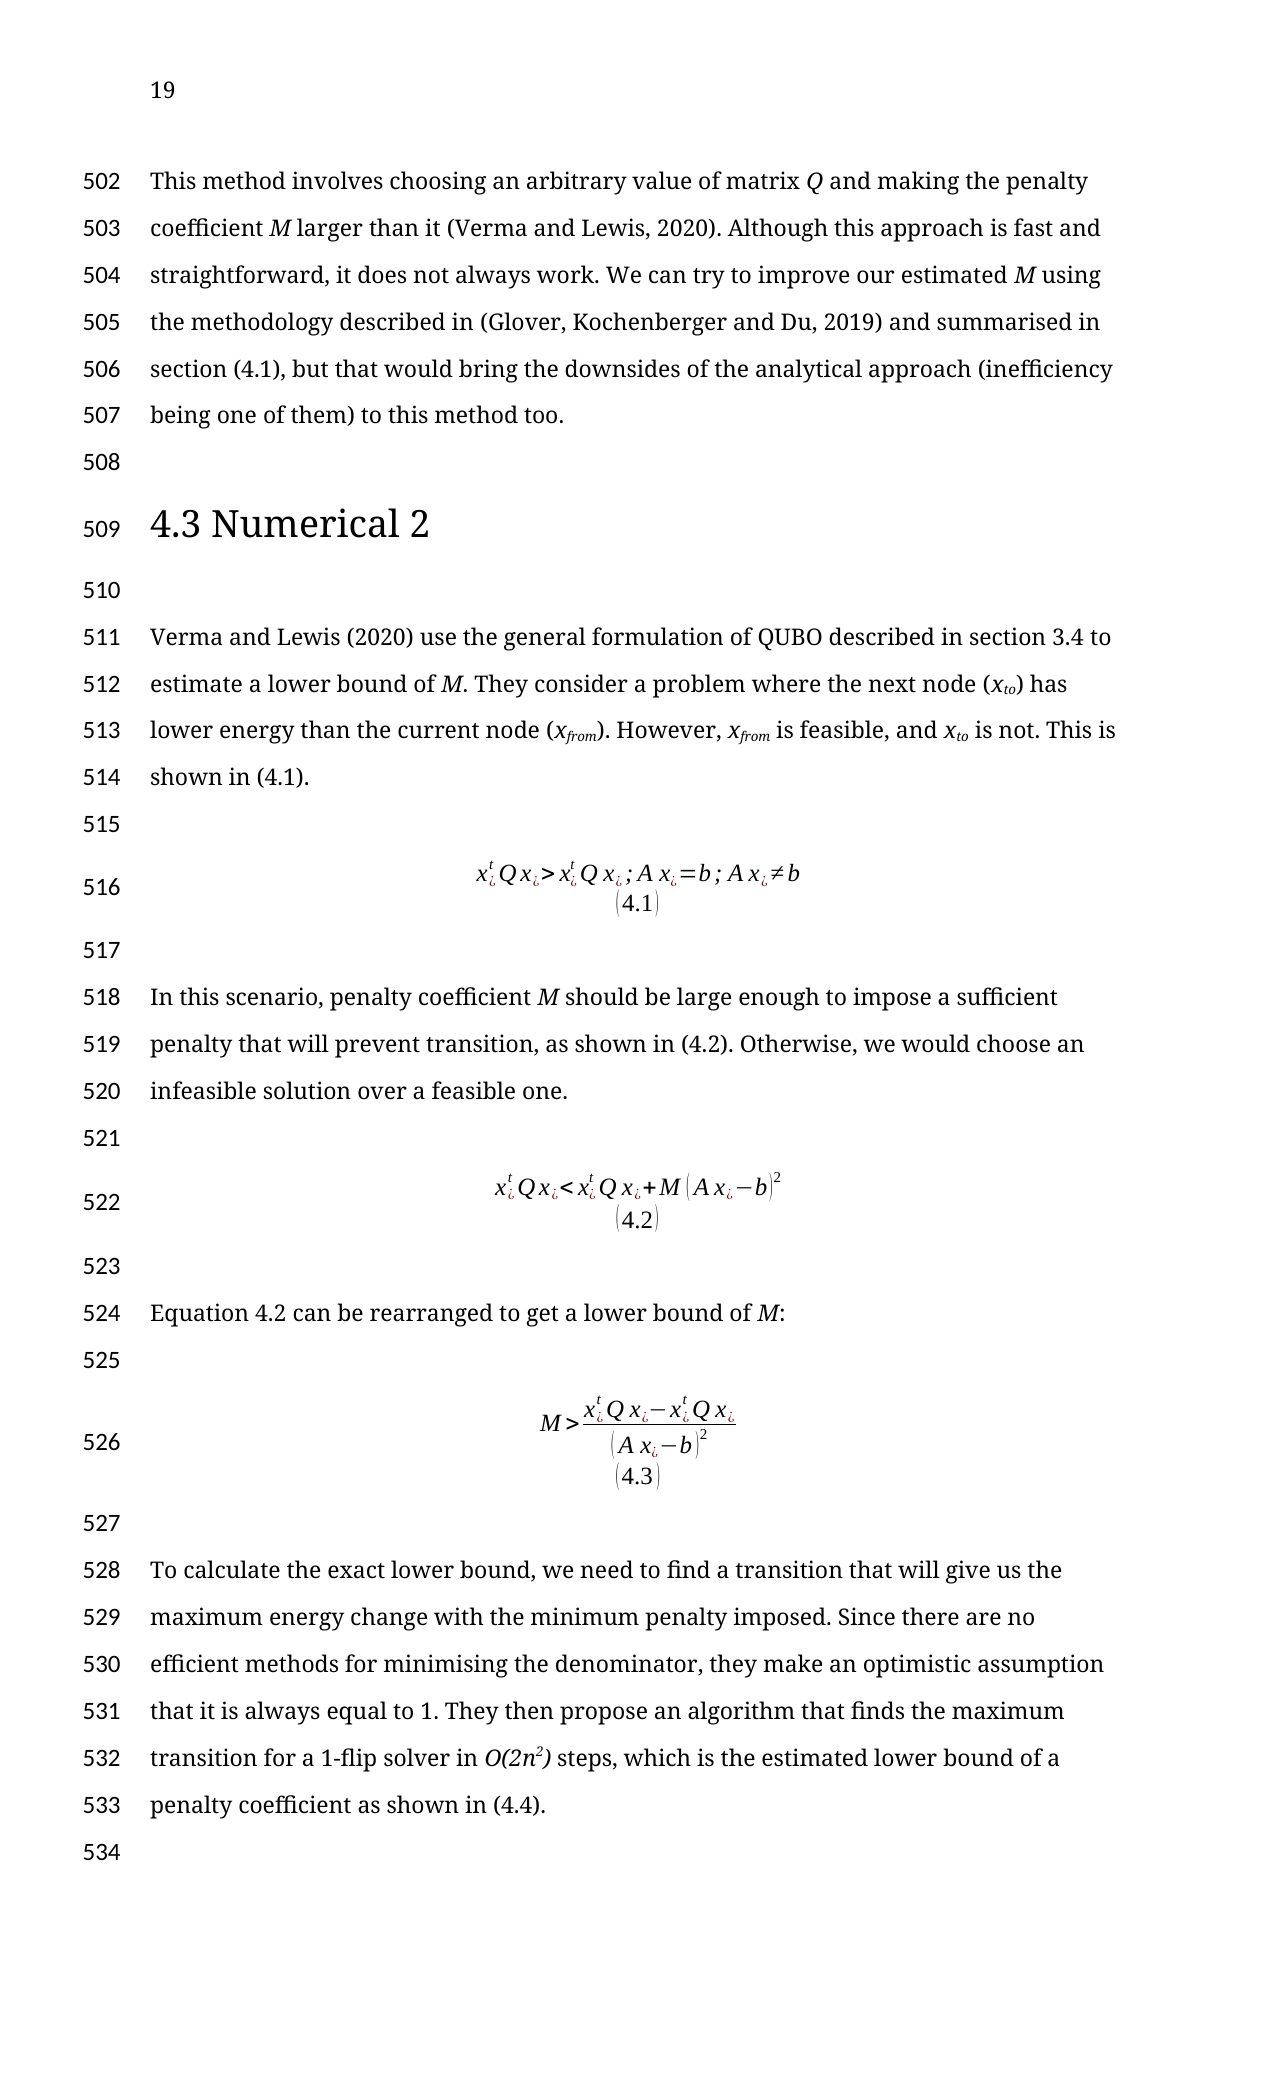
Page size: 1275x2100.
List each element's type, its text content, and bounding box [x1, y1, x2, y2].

text Verma and Lewis (2020) use the general formulation of QUBO described in section 3.4 to estimate a lower bound of M. They consider a problem where the next node (xto) has lower energy than the current node (xfrom). However, xfrom is feasible, and xto is not. This is shown in (4.1). [150, 621, 1125, 793]
text In this scenario, penalty coefficient M should be large enough to impose a sufficient penalty that will prevent transition, as shown in (4.2). Otherwise, we would choose an infeasible solution over a feasible one. [150, 981, 1125, 1106]
text This method involves choosing an arbitrary value of matrix Q and making the penalty coefficient M larger than it (Verma and Lewis, 2020). Although this approach is fast and straightforward, it does not always work. We can try to improve our estimated M using the methodology described in (Glover, Kochenberger and Du, 2019) and summarised in section (4.1), but that would bring the downsides of the analytical approach (inefficiency being one of them) to this method too. [150, 165, 1125, 431]
text Equation 4.2 can be rearranged to get a lower bound of M: [150, 1297, 1125, 1328]
subtitle 4.3 Numerical 2 [150, 497, 1125, 548]
text To calculate the exact lower bound, we need to find a transition that will give us the maximum energy change with the minimum penalty imposed. Since there are no efficient methods for minimising the denominator, they make an optimistic assumption that it is always equal to 1. They then propose an algorithm that finds the maximum transition for a 1-flip solver in O(2n2) steps, which is the estimated lower bound of a penalty coefficient as shown in (4.4). [150, 1554, 1125, 1820]
